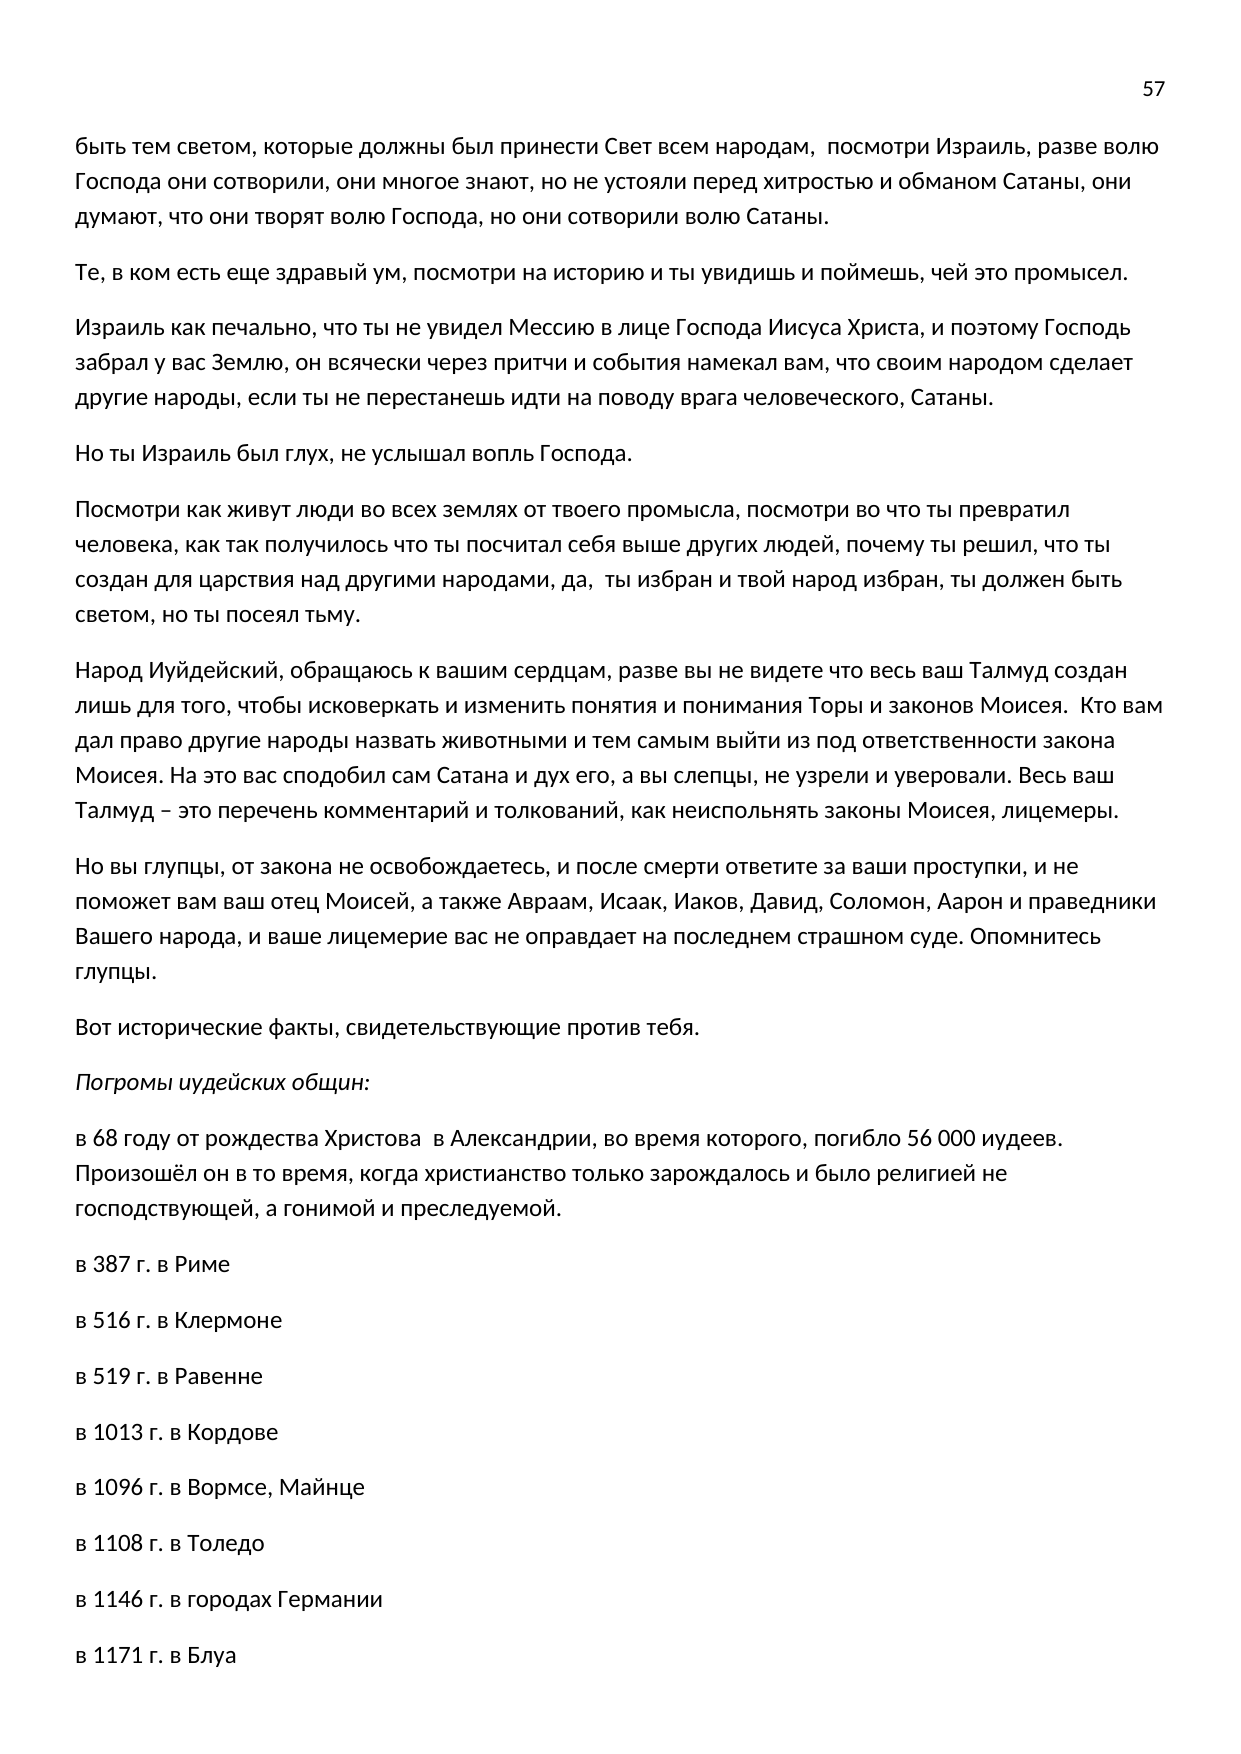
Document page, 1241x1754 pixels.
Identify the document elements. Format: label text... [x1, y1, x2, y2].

text Но ты Израиль был глух, не услышал вопль Господа. [75, 437, 1165, 468]
text Но вы глупцы, от закона не освобождаетесь, и после смерти ответите за ваши проступки, и не поможет вам ваш отец Моисей, а также Авраам, Исаак, Иаков, Давид, Соломон, Аарон и праведники Вашего народа, и ваше лицемерие вас не оправдает на последнем страшном суде. Опомнитесь глупцы. [75, 850, 1165, 985]
text Израиль как печально, что ты не увидел Мессию в лице Господа Иисуса Христа, и поэтому Господь забрал у вас Землю, он всячески через притчи и события намекал вам, что своим народом сделает другие народы, если ты не перестанешь идти на поводу врага человеческого, Сатаны. [75, 311, 1165, 412]
text Погромы иудейских общин: [75, 1066, 1165, 1097]
text в 1096 г. в Вормсе, Майнце [75, 1471, 1165, 1502]
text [75, 130, 1165, 230]
text Народ Иуйдейский, обращаюсь к вашим сердцам, разве вы не видете что весь ваш Талмуд создан лишь для того, чтобы исковеркать и изменить понятия и понимания Торы и законов Моисея. Кто вам дал право другие народы назвать животными и тем самым выйти из под ответственности закона Моисея. На это вас сподобил сам Сатана и дух его, а вы слепцы, не узрели и уверовали. Весь ваш Талмуд – это перечень комментарий и толкований, как неиспольнять законы Моисея, лицемеры. [75, 654, 1165, 824]
text в 1108 г. в Толедо [75, 1527, 1165, 1558]
text в 519 г. в Равенне [75, 1360, 1165, 1390]
text в 1013 г. в Кордове [75, 1416, 1165, 1446]
text Посмотри как живут люди во всех землях от твоего промысла, посмотри во что ты превратил человека, как так получилось что ты посчитал себя выше других людей, почему ты решил, что ты создан для царствия над другими народами, да, ты избран и твой народ избран, ты должен быть светом, но ты посеял тьму. [75, 493, 1165, 629]
text в 387 г. в Риме [75, 1248, 1165, 1279]
text в 68 году от рождества Христова в Александрии, во время которого, погибло 56 000 иудеев. Произошёл он в то время, когда христианство только зарождалось и было религией не господствующей, а гонимой и преследуемой. [75, 1122, 1165, 1223]
text Те, в ком есть еще здравый ум, посмотри на историю и ты увидишь и поймешь, чей это промысел. [75, 256, 1165, 286]
text Вот исторические факты, свидетельствующие против тебя. [75, 1011, 1165, 1041]
text в 1146 г. в городах Германии [75, 1583, 1165, 1614]
text в 516 г. в Клермоне [75, 1304, 1165, 1334]
text в 1171 г. в Блуа [75, 1639, 1165, 1669]
